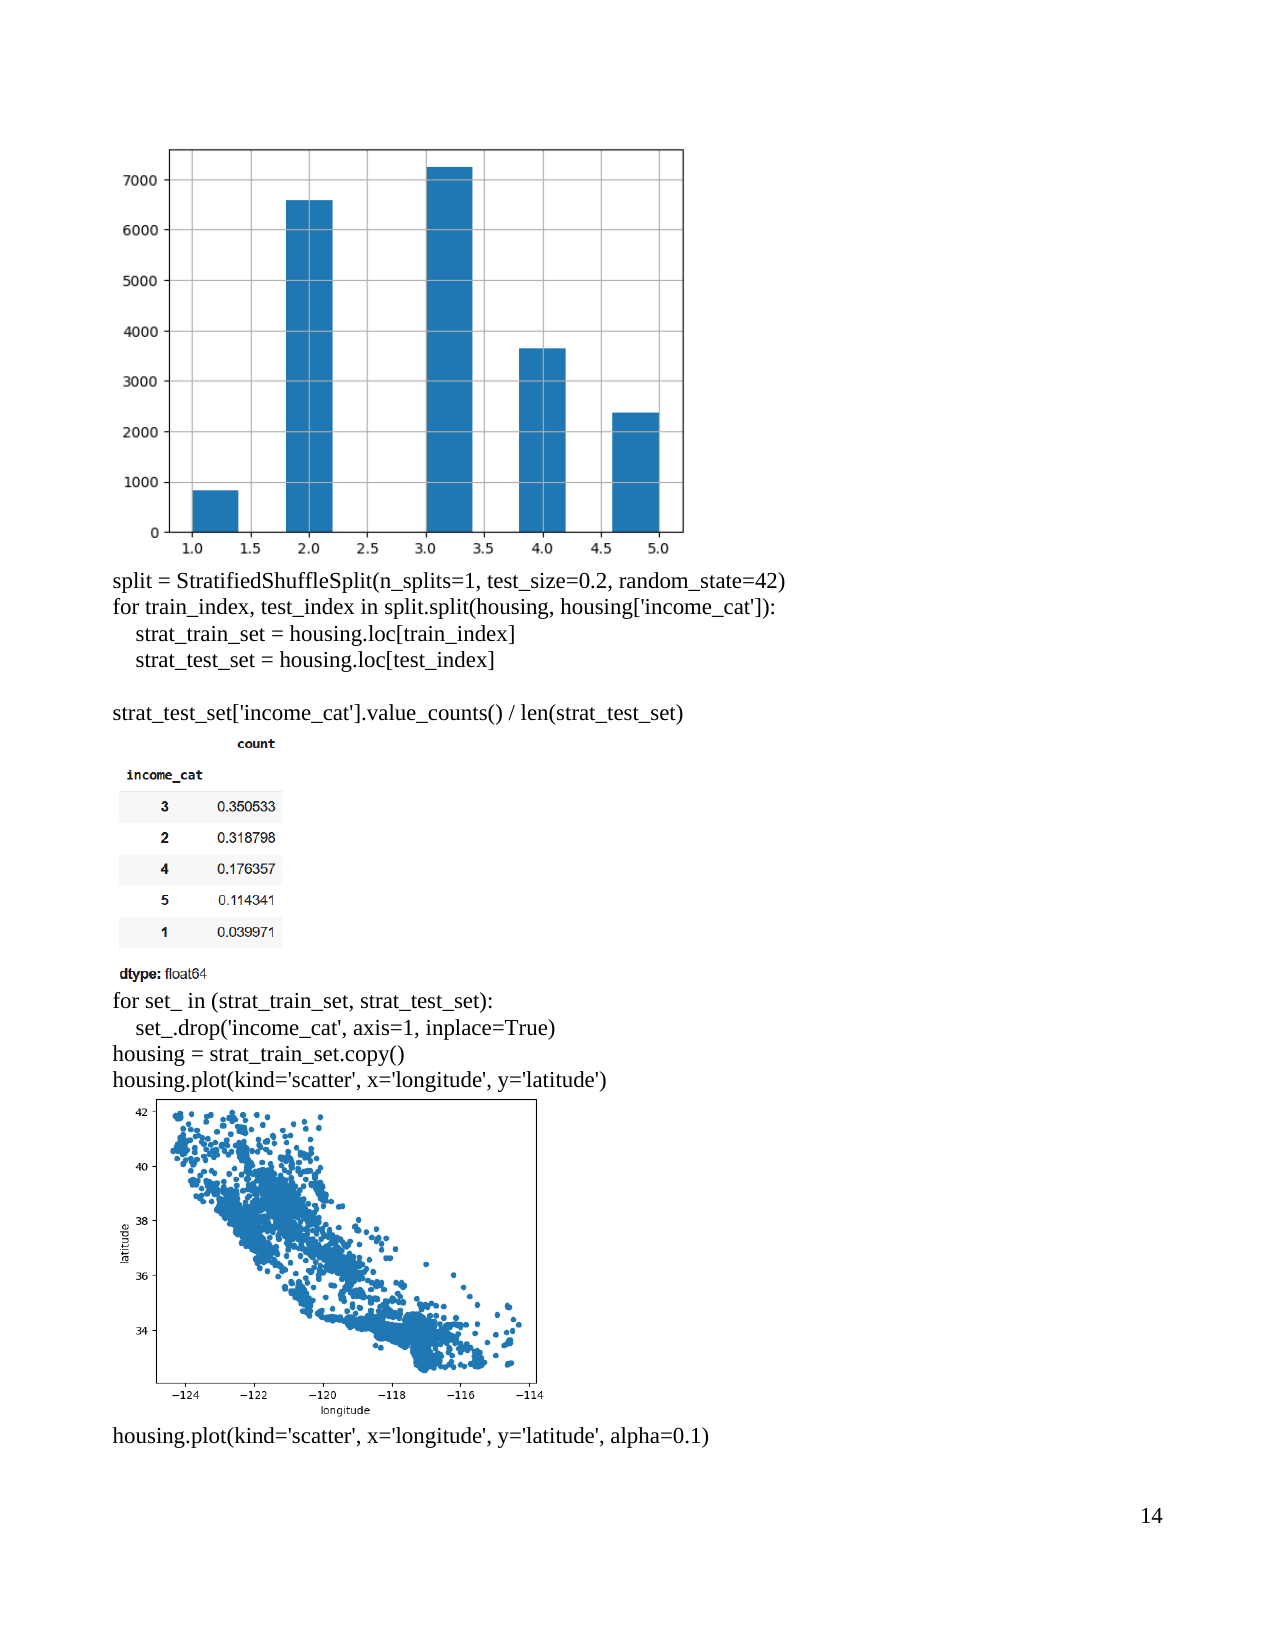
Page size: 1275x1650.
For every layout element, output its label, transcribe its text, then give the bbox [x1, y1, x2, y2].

text strat_test_set['income_cat'].value_counts() / len(strat_test_set) [112, 699, 1162, 725]
picture [112, 1092, 551, 1423]
text strat_train_set = housing.loc[train_index] [112, 619, 1162, 646]
text strat_test_set = housing.loc[test_index] [112, 646, 1162, 672]
picture [112, 139, 692, 567]
text split = StratifiedShuffleSplit(n_splits=1, test_size=0.2, random_state=42) [112, 567, 1162, 593]
text for set_ in (strat_train_set, strat_test_set): [112, 987, 1162, 1014]
picture [112, 725, 333, 988]
text housing = strat_train_set.copy() [112, 1040, 1162, 1067]
text set_.drop('income_cat', axis=1, inplace=True) [112, 1014, 1162, 1040]
text housing.plot(kind='scatter', x='longitude', y='latitude') [112, 1067, 1162, 1093]
text housing.plot(kind='scatter', x='longitude', y='latitude', alpha=0.1) [112, 1422, 1162, 1449]
text for train_index, test_index in split.split(housing, housing['income_cat']): [112, 593, 1162, 619]
